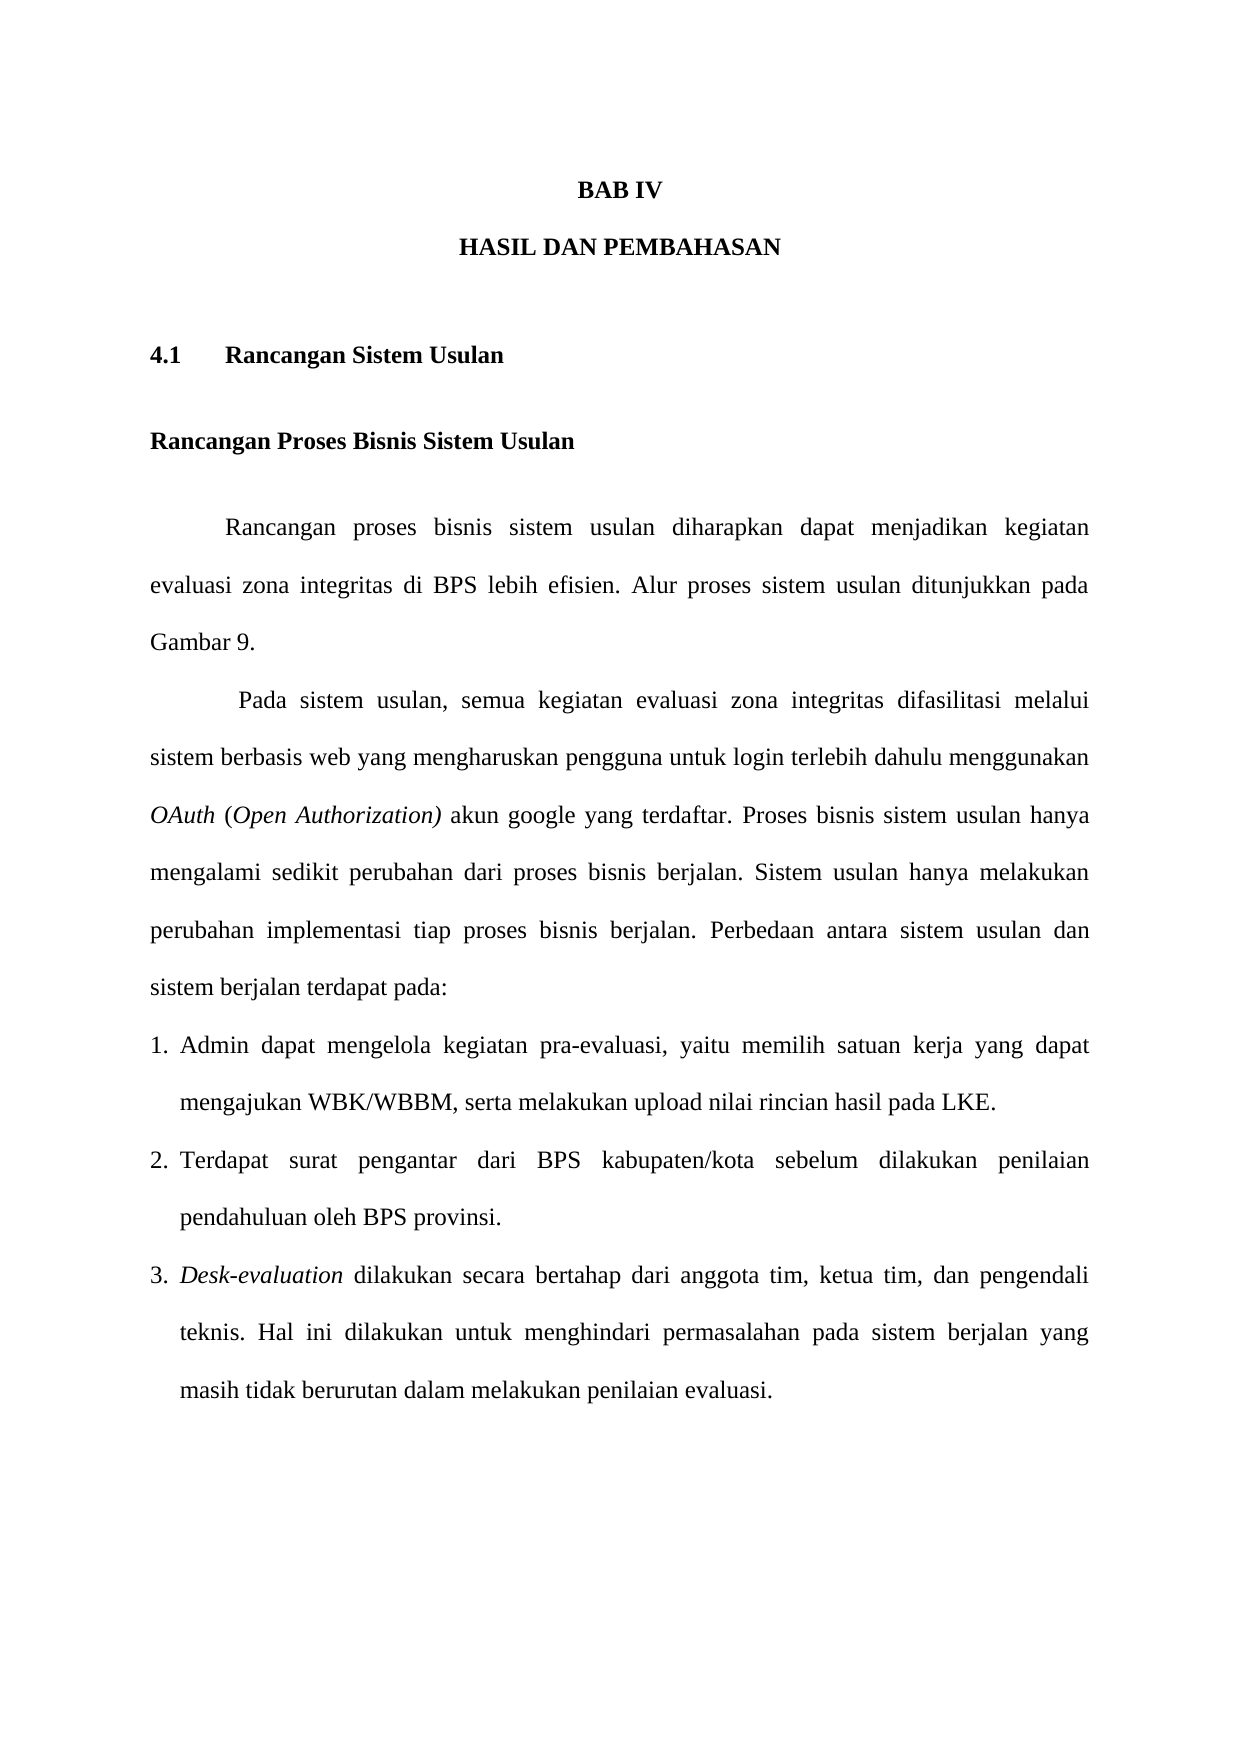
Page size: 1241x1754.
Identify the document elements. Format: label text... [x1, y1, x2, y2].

list Desk-evaluation dilakukan secara bertahap dari anggota tim, ketua tim, dan pengendali teknis. Hal ini dilakukan untuk menghindari permasalahan pada sistem berjalan yang masih tidak berurutan dalam melakukan penilaian evaluasi. [150, 1260, 1090, 1404]
list Rancangan Sistem Usulan [150, 340, 1090, 369]
text BAB IV HASIL DAN PEMBAHASAN [150, 175, 1090, 261]
text Rancangan proses bisnis sistem usulan diharapkan dapat menjadikan kegiatan evaluasi zona integritas di BPS lebih efisien. Alur proses sistem usulan ditunjukkan pada Gambar 9. [150, 512, 1090, 656]
list Admin dapat mengelola kegiatan pra-evaluasi, yaitu memilih satuan kerja yang dapat mengajukan WBK/WBBM, serta melakukan upload nilai rincian hasil pada LKE. [150, 1030, 1090, 1116]
text Rancangan Proses Bisnis Sistem Usulan [150, 426, 1090, 455]
list Terdapat surat pengantar dari BPS kabupaten/kota sebelum dilakukan penilaian pendahuluan oleh BPS provinsi. [150, 1145, 1090, 1231]
text Pada sistem usulan, semua kegiatan evaluasi zona integritas difasilitasi melalui sistem berbasis web yang mengharuskan pengguna untuk login terlebih dahulu menggunakan OAuth (Open Authorization) akun google yang terdaftar. Proses bisnis sistem usulan hanya mengalami sedikit perubahan dari proses bisnis berjalan. Sistem usulan hanya melakukan perubahan implementasi tiap proses bisnis berjalan. Perbedaan antara sistem usulan dan sistem berjalan terdapat pada: [150, 685, 1090, 1001]
